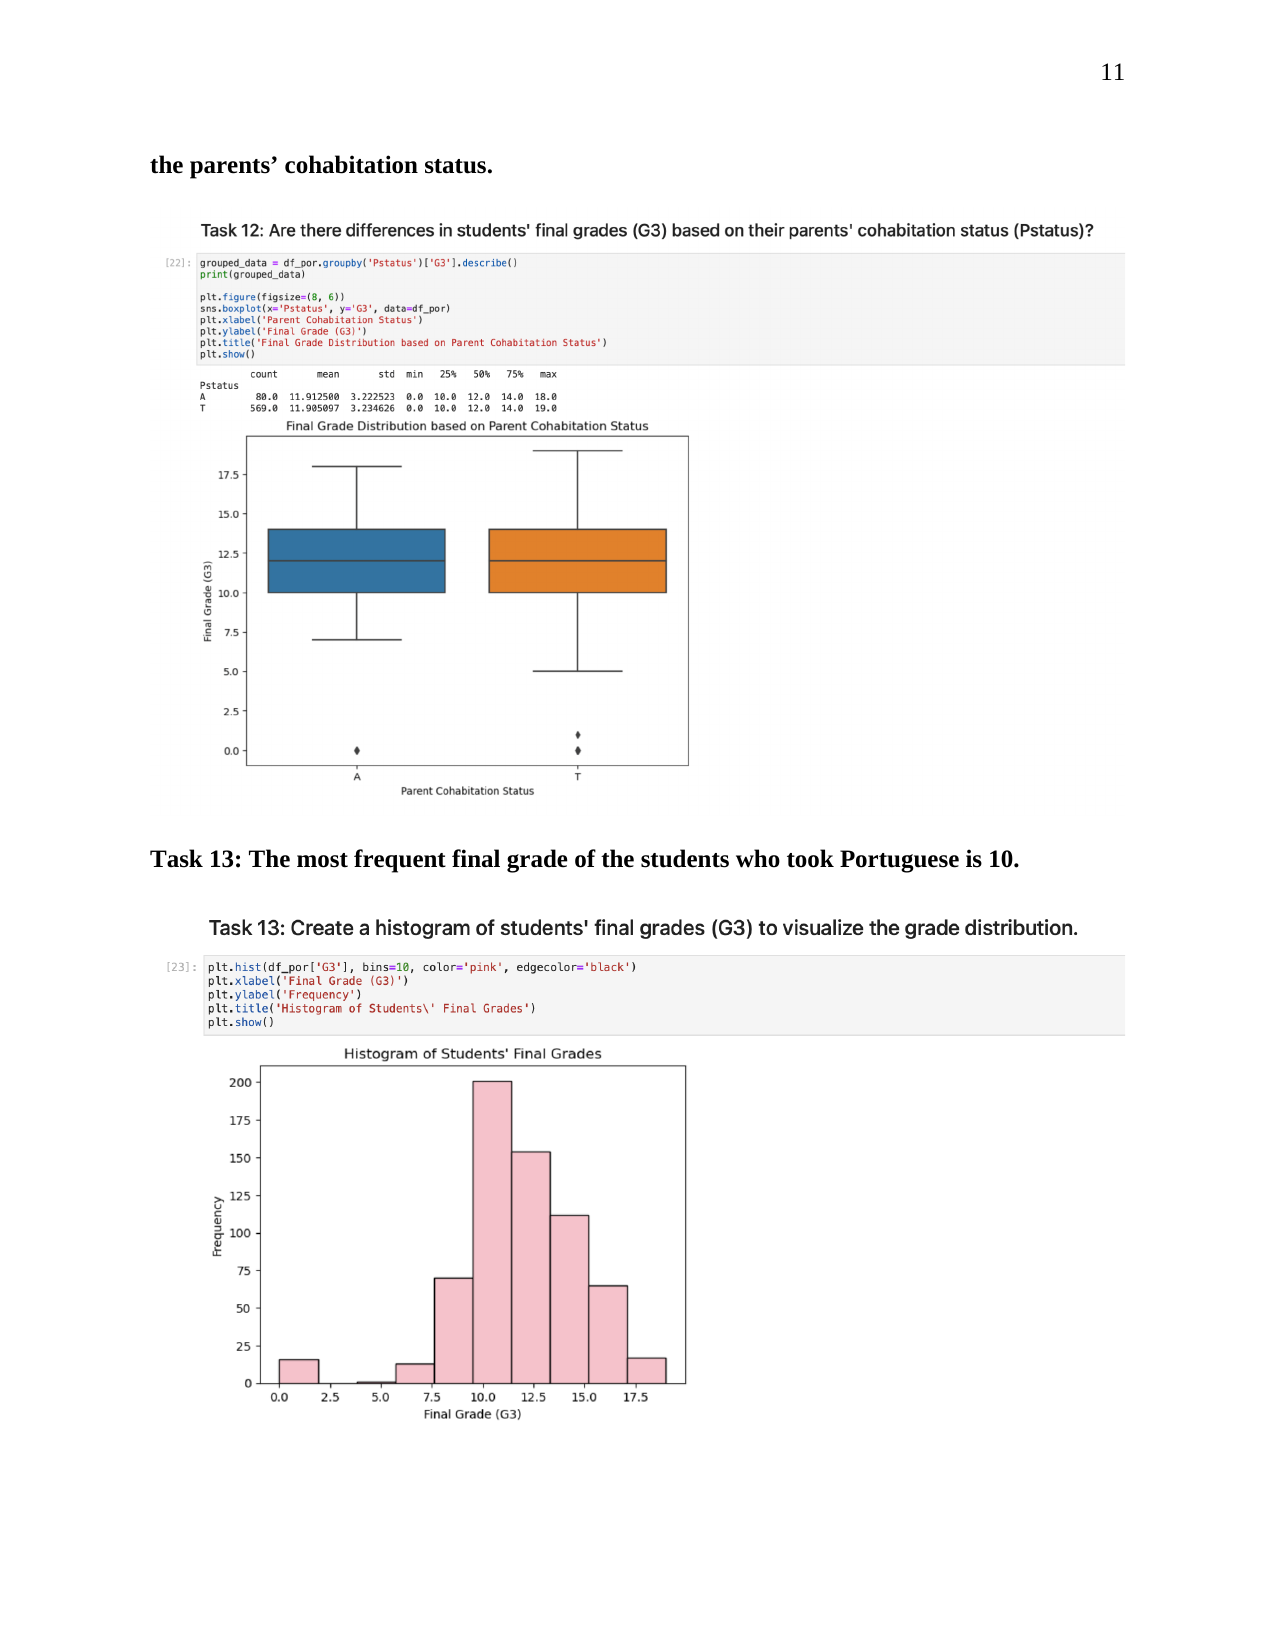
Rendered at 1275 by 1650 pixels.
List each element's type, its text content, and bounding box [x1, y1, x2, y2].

picture [150, 902, 1125, 1432]
text Task 12: It is visible in both 5 number summary description and boxplot that the differences are minimal. That means that the final grades of the students do not depend on the parents’ cohabitation status. [150, 150, 1125, 207]
text Task 13: The most frequent final grade of the students who took Portuguese is 10. [150, 844, 1125, 902]
picture [150, 207, 1125, 816]
